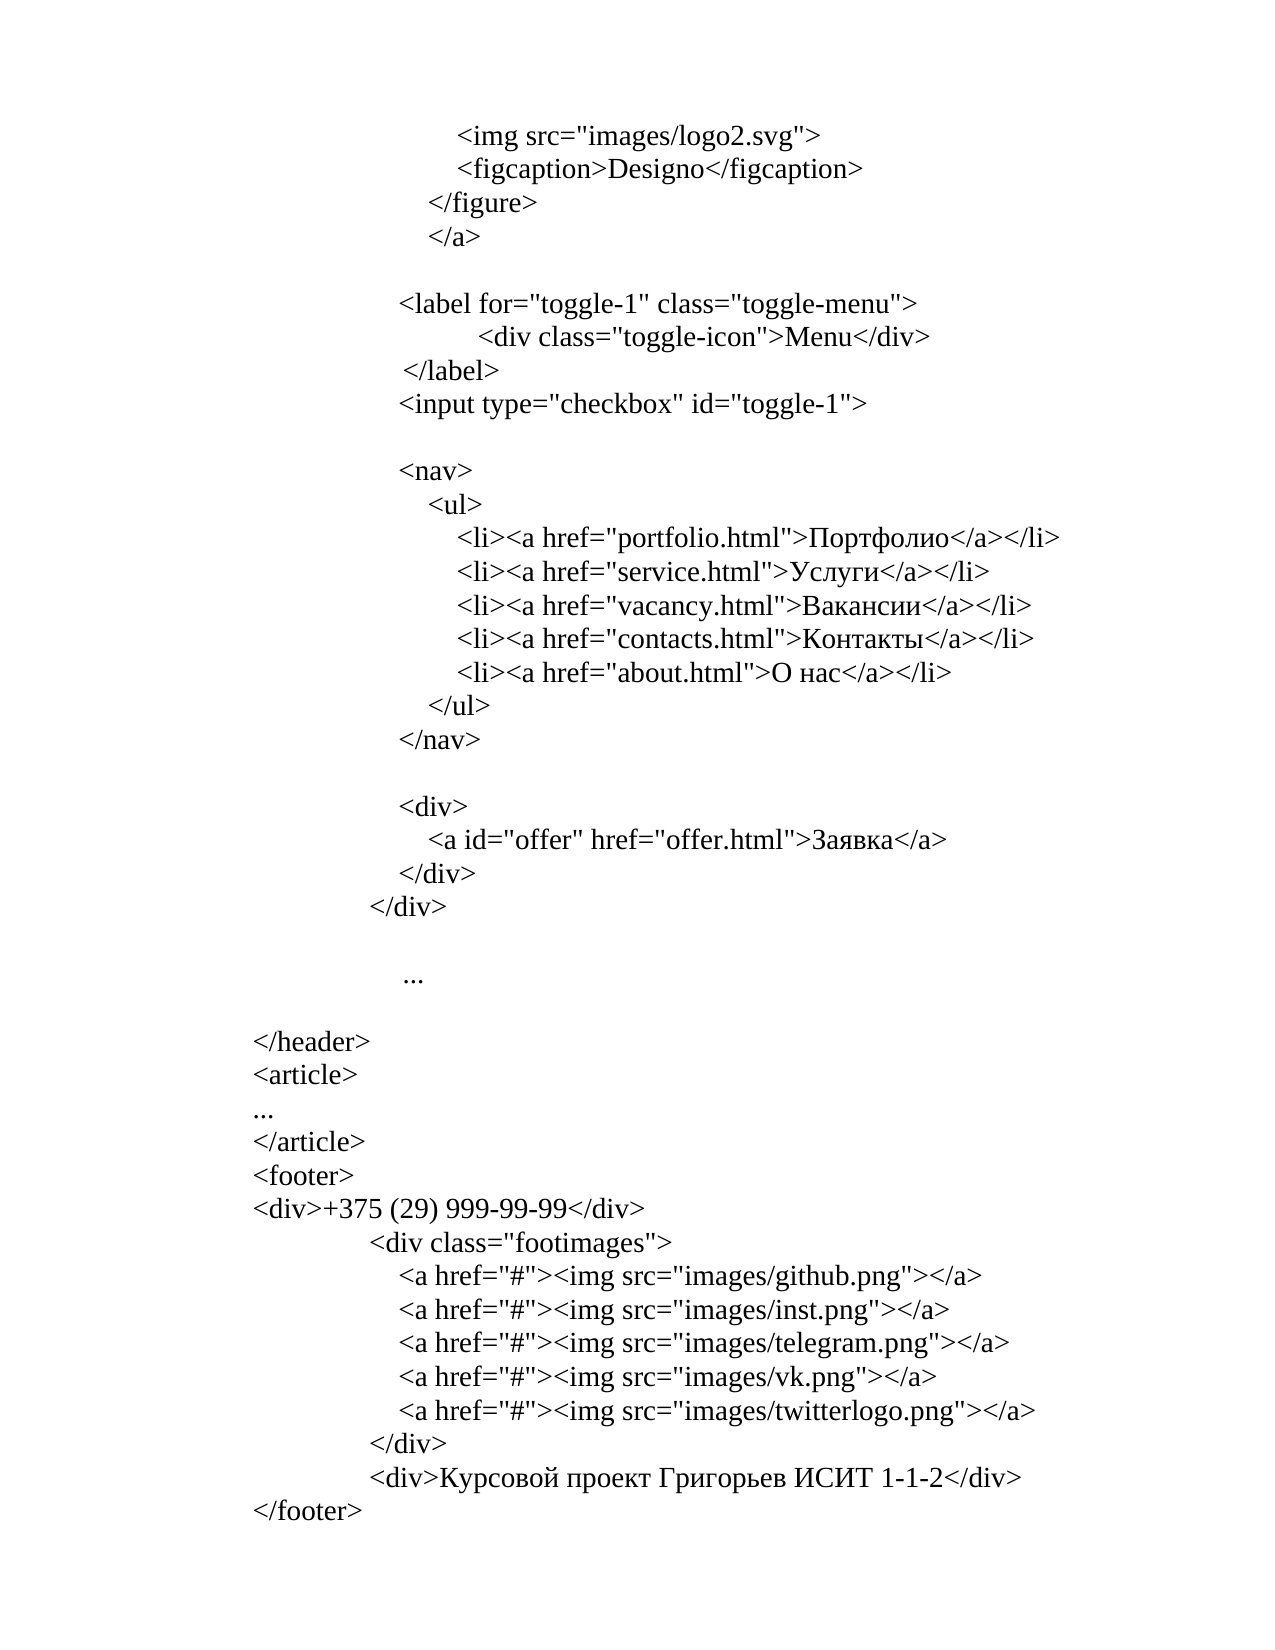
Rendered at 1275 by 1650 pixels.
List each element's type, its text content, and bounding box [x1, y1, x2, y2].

text <li><a href="about.html">О нас</a></li> [252, 655, 1186, 688]
text <a href="#"><img src="images/telegram.png"></a> [252, 1326, 1186, 1359]
text <label for="toggle-1" class="toggle-menu"> [252, 286, 1186, 319]
text <div class="toggle-icon">Menu</div> [252, 319, 1186, 353]
text <li><a href="contacts.html">Контакты</a></li> [252, 621, 1186, 655]
text </ul> [252, 688, 1186, 722]
text </footer> [252, 1493, 1186, 1527]
text </div> [252, 1426, 1186, 1460]
text <a href="#"><img src="images/vk.png"></a> [252, 1359, 1186, 1393]
text <nav> [252, 453, 1186, 487]
text <a href="#"><img src="images/inst.png"></a> [252, 1292, 1186, 1326]
text </article> [252, 1124, 1186, 1158]
text <img src="images/logo2.svg"> [252, 118, 1186, 152]
text <a href="#"><img src="images/twitterlogo.png"></a> [252, 1393, 1186, 1426]
text <li><a href="portfolio.html">Портфолио</a></li> [252, 521, 1186, 554]
text <figcaption>Designo</figcaption> [252, 152, 1186, 185]
text <div>+375 (29) 999-99-99</div> [252, 1191, 1186, 1225]
text </div> [252, 889, 1186, 923]
text </a> [252, 219, 1186, 252]
text </div> [252, 856, 1186, 889]
text <input type="checkbox" id="toggle-1"> [252, 386, 1186, 420]
text <ul> [252, 487, 1186, 521]
text <li><a href="vacancy.html">Вакансии</a></li> [252, 588, 1186, 621]
text </label> [252, 353, 1186, 386]
text <div>Курсовой проект Григорьев ИСИТ 1-1-2</div> [252, 1460, 1186, 1493]
text <a href="#"><img src="images/github.png"></a> [252, 1258, 1186, 1292]
text <footer> [252, 1158, 1186, 1191]
text </figure> [252, 185, 1186, 219]
text <a id="offer" href="offer.html">Заявка</a> [252, 822, 1186, 856]
text ... [252, 1091, 1186, 1124]
text </header> [252, 1024, 1186, 1057]
text ... [252, 957, 1186, 990]
text <div> [252, 789, 1186, 822]
text </nav> [252, 722, 1186, 755]
text <article> [252, 1057, 1186, 1091]
text <li><a href="service.html">Услуги</a></li> [252, 554, 1186, 588]
text <div class="footimages"> [252, 1225, 1186, 1258]
